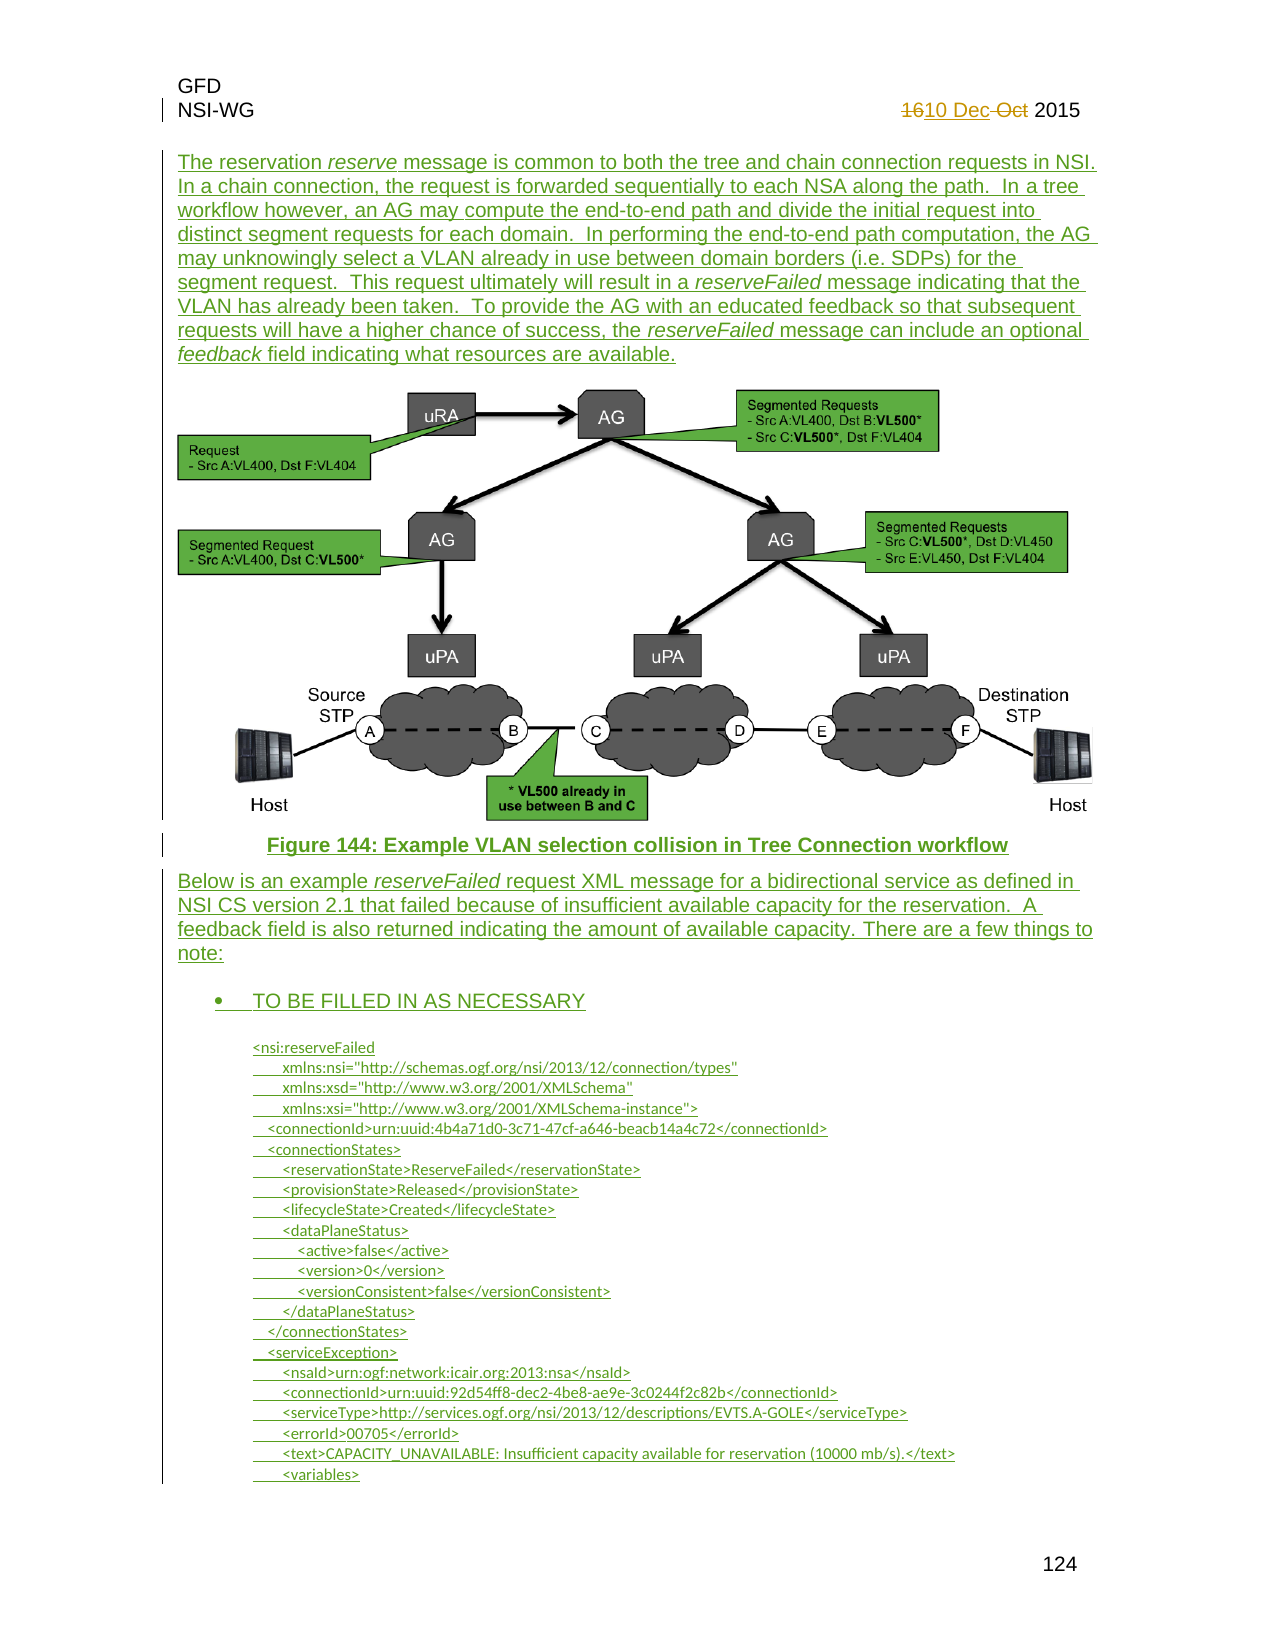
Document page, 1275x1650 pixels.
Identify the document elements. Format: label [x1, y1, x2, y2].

picture [177, 389, 1098, 821]
